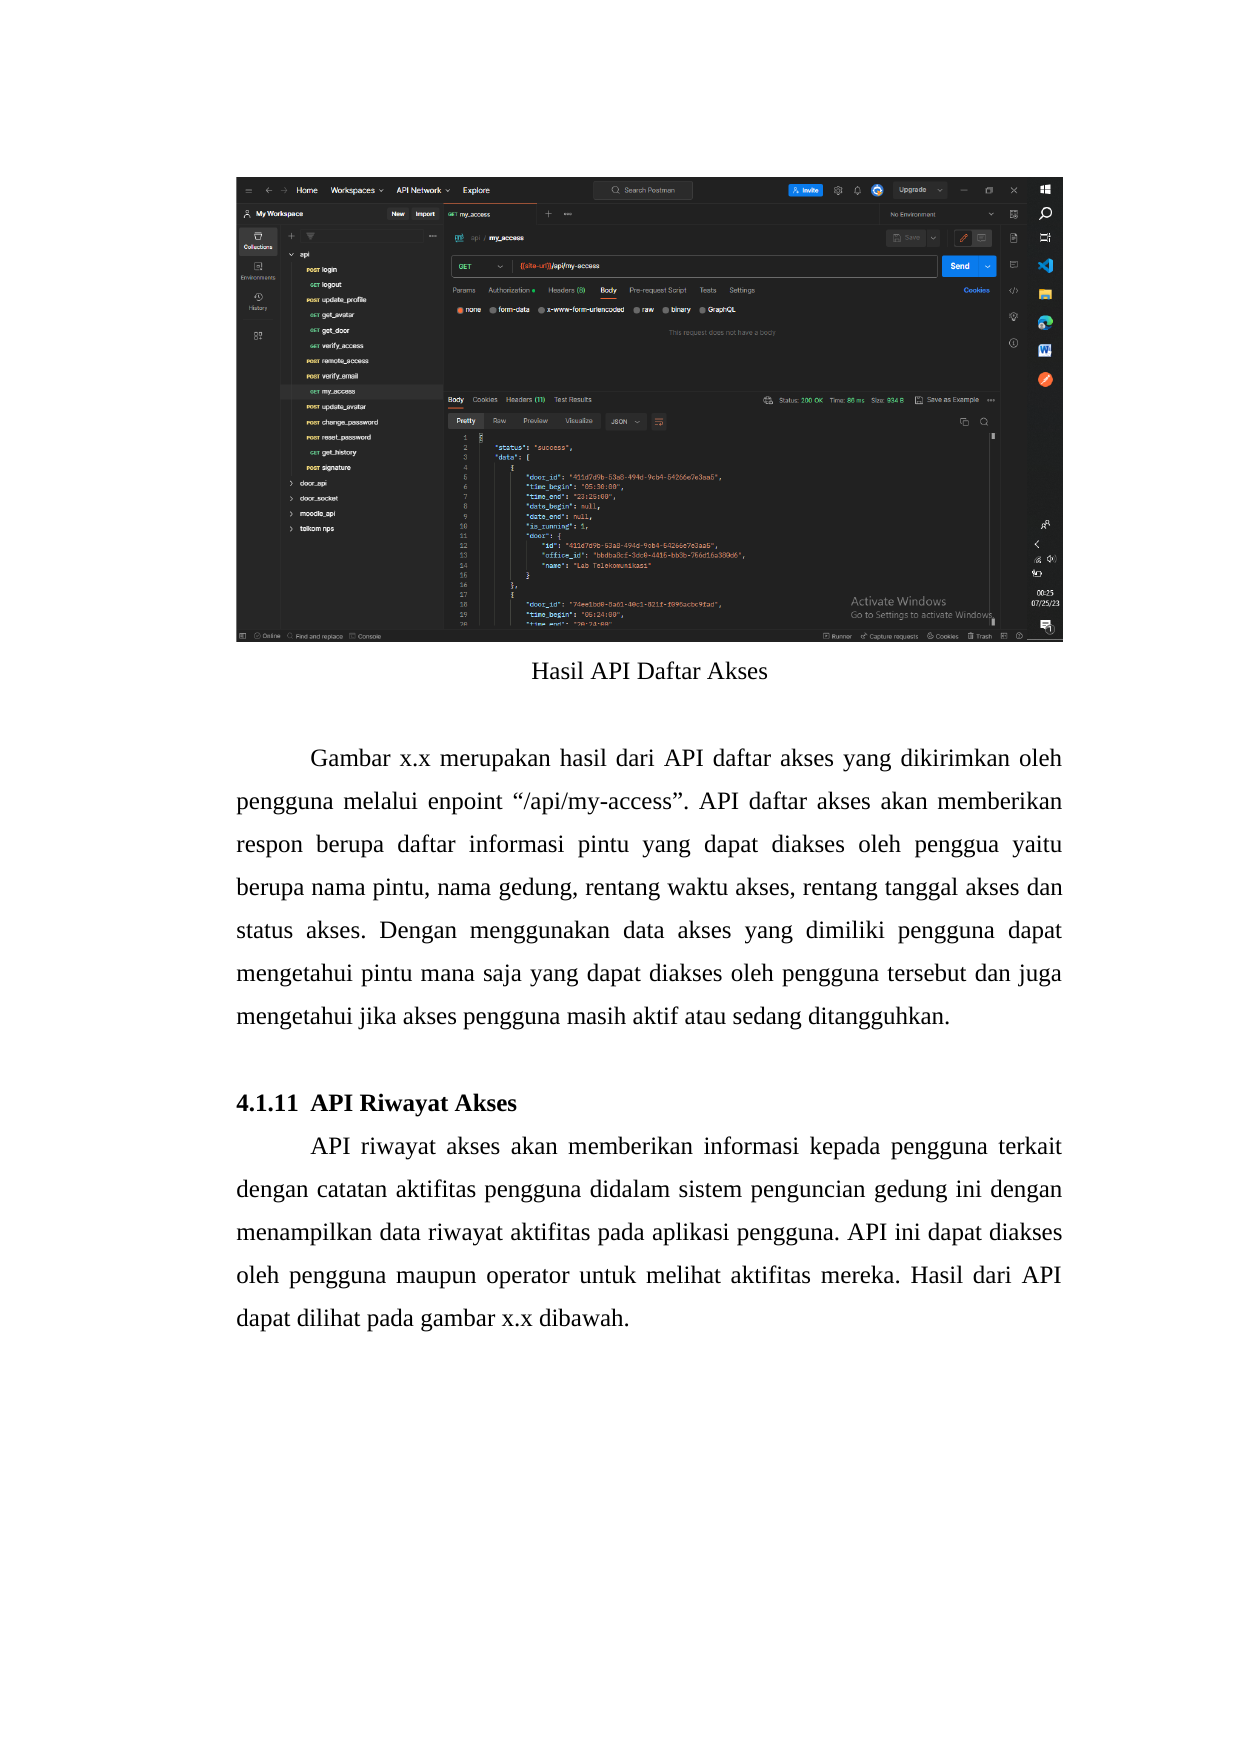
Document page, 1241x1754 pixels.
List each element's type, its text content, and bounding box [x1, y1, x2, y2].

picture [236, 177, 1063, 642]
text Gambar x.x merupakan hasil dari API daftar akses yang dikirimkan oleh pengguna melalui enpoint “/api/my-access”. API daftar akses akan memberikan respon berupa daftar informasi pintu yang dapat diakses oleh penggua yaitu berupa nama pintu, nama gedung, rentang waktu akses, rentang tanggal akses dan status akses. Dengan menggunakan data akses yang dimiliki pengguna dapat mengetahui pintu mana saja yang dapat diakses oleh pengguna tersebut dan juga mengetahui jika akses pengguna masih aktif atau sedang ditangguhkan. [236, 743, 1063, 1030]
text API riwayat akses akan memberikan informasi kepada pengguna terkait dengan catatan aktifitas pengguna didalam sistem penguncian gedung ini dengan menampilkan data riwayat aktifitas pada aplikasi pengguna. API ini dapat diakses oleh pengguna maupun operator untuk melihat aktifitas mereka. Hasil dari API dapat dilihat pada gambar x.x dibawah. [236, 1131, 1063, 1332]
text API Riwayat Akses [236, 1088, 1063, 1116]
text Hasil API Daftar Akses [236, 656, 1063, 685]
